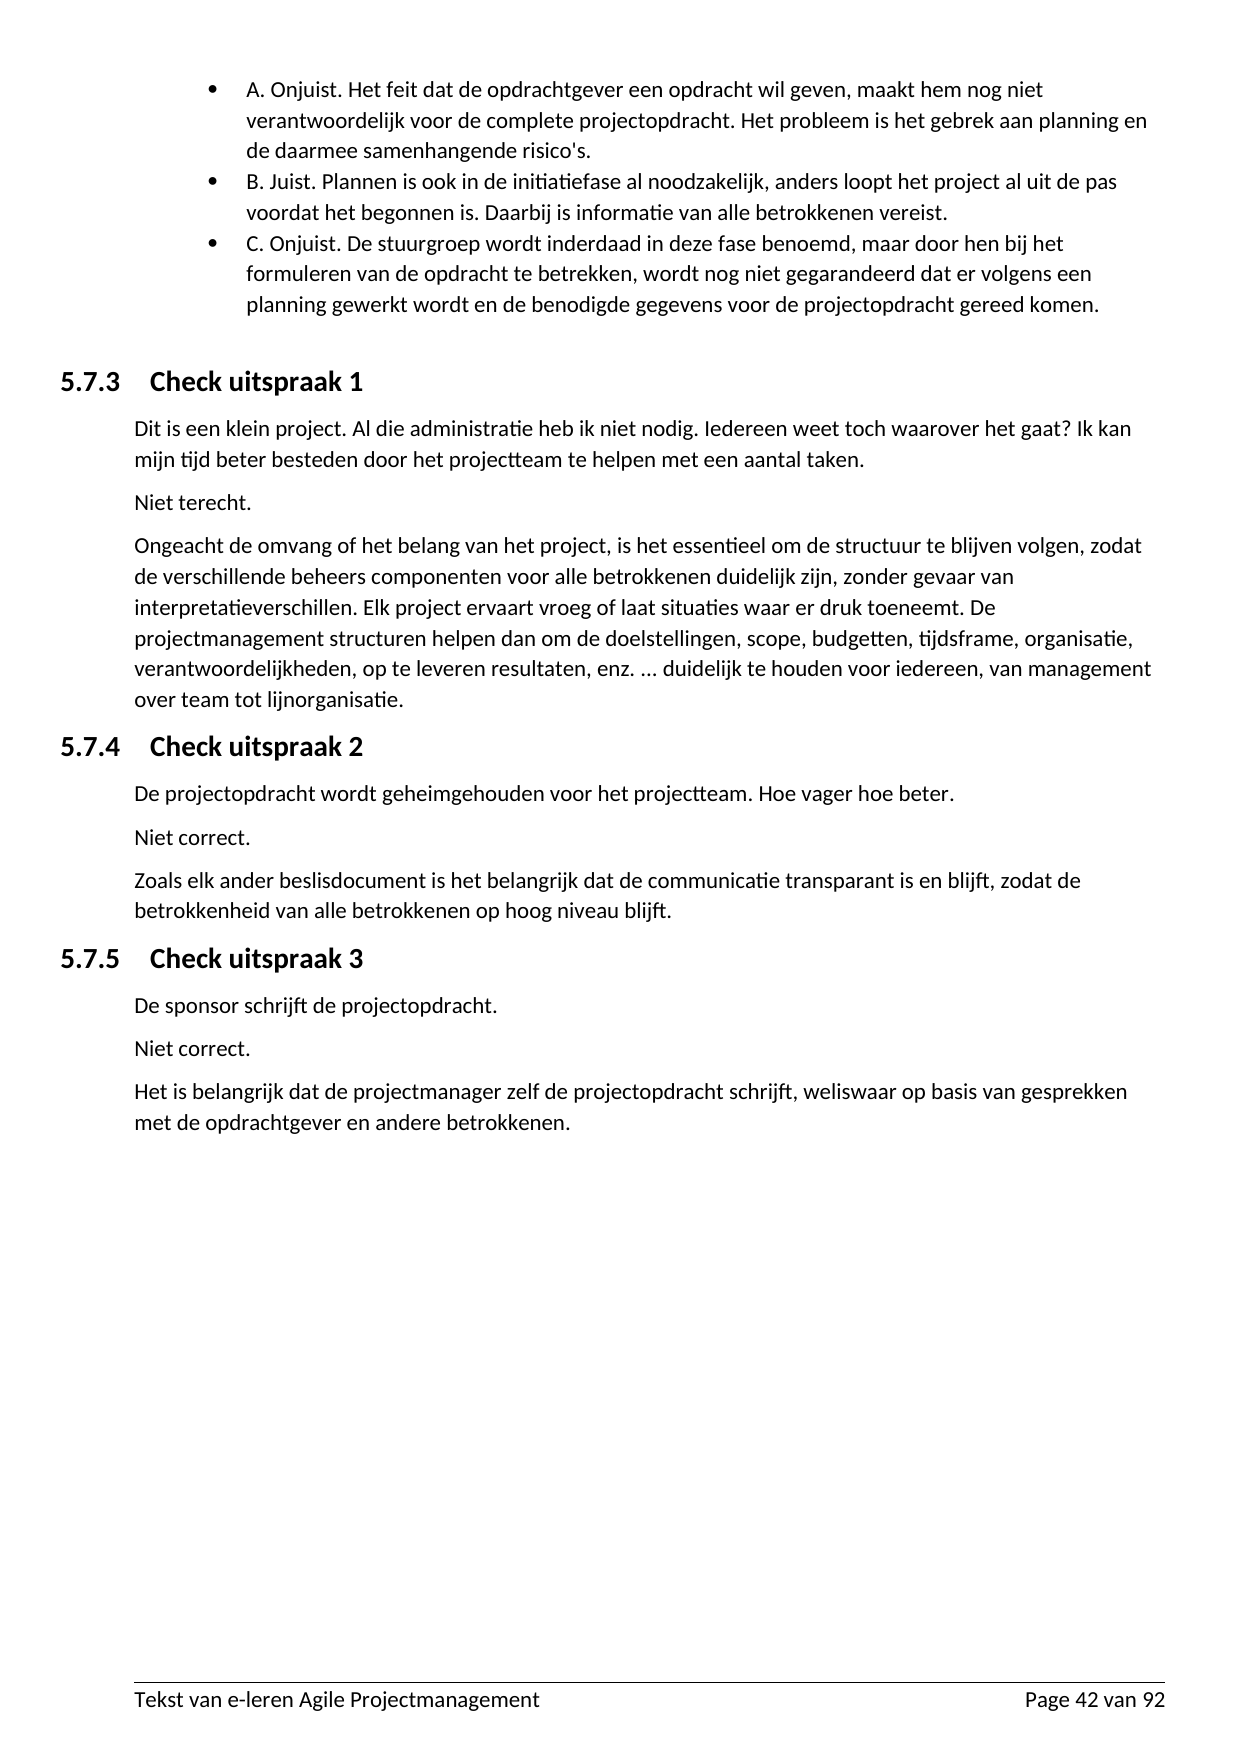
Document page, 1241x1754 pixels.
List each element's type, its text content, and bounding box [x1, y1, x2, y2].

text Niet correct. [134, 823, 1165, 851]
text C. Onjuist. De stuurgroep wordt inderdaad in deze fase benoemd, maar door hen bij het formuleren van de opdracht te betrekken, wordt nog niet gegarandeerd dat er volgens een planning gewerkt wordt en de benodigde gegevens voor de projectopdracht gereed komen. [209, 229, 1165, 318]
text Ongeacht de omvang of het belang van het project, is het essentieel om de structuur te blijven volgen, zodat de verschillende beheers componenten voor alle betrokkenen duidelijk zijn, zonder gevaar van interpretatieverschillen. Elk project ervaart vroeg of laat situaties waar er druk toeneemt. De projectmanagement structuren helpen dan om de doelstellingen, scope, budgetten, tijdsframe, organisatie, verantwoordelijkheden, op te leveren resultaten, enz. ... duidelijk te houden voor iedereen, van management over team tot lijnorganisatie. [134, 532, 1165, 713]
text Zoals elk ander beslisdocument is het belangrijk dat de communicatie transparant is en blijft, zodat de betrokkenheid van alle betrokkenen op hoog niveau blijft. [134, 866, 1165, 925]
text Dit is een klein project. Al die administratie heb ik niet nodig. Iedereen weet toch waarover het gaat? Ik kan mijn tijd beter besteden door het projectteam te helpen met een aantal taken. [134, 414, 1165, 473]
text Niet terecht. [134, 488, 1165, 516]
text Het is belangrijk dat de projectmanager zelf de projectopdracht schrijft, weliswaar op basis van gesprekken met de opdrachtgever en andere betrokkenen. [134, 1077, 1165, 1136]
text De projectopdracht wordt geheimgehouden voor het projectteam. Hoe vager hoe beter. [134, 779, 1165, 807]
text A. Onjuist. Het feit dat de opdrachtgever een opdracht wil geven, maakt hem nog niet verantwoordelijk voor de complete projectopdracht. Het probleem is het gebrek aan planning en de daarmee samenhangende risico's. [209, 75, 1165, 164]
text De sponsor schrijft de projectopdracht. [134, 991, 1165, 1019]
subtitle Check uitspraak 1 [60, 363, 1165, 399]
subtitle Check uitspraak 3 [60, 940, 1165, 976]
subtitle Check uitspraak 2 [60, 728, 1165, 764]
text Niet correct. [134, 1034, 1165, 1062]
text B. Juist. Plannen is ook in de initiatiefase al noodzakelijk, anders loopt het project al uit de pas voordat het begonnen is. Daarbij is informatie van alle betrokkenen vereist. [209, 167, 1165, 226]
